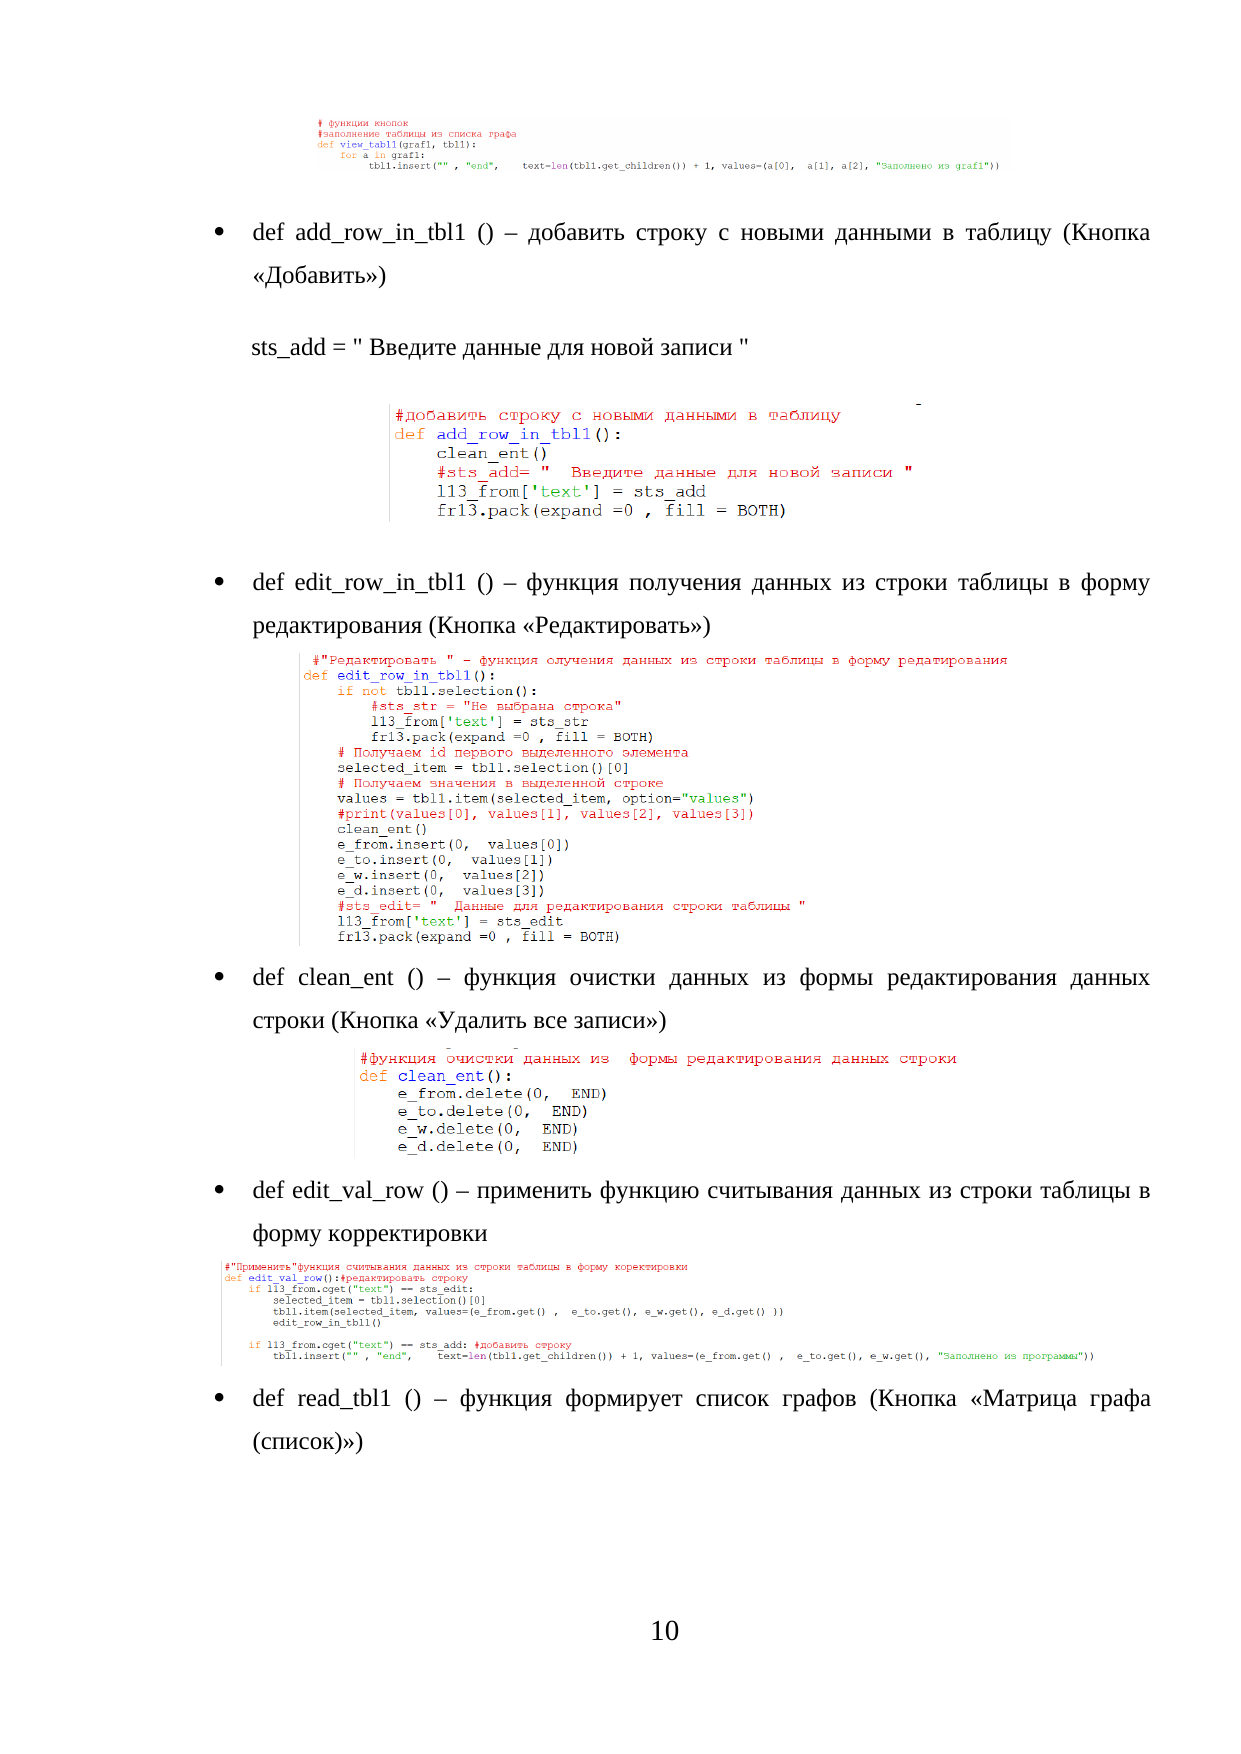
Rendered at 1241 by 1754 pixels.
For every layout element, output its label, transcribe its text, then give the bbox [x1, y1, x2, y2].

list def clean_ent () – функция очистки данных из формы редактирования данных строки (Кнопка «Удалить все записи») [215, 962, 1152, 1034]
text sts_add = " Введите данные для новой записи " [177, 332, 1152, 361]
picture [316, 118, 1013, 172]
list def edit_val_row () – применить функцию считывания данных из строки таблицы в форму корректировки [215, 1175, 1152, 1247]
picture [221, 1261, 1122, 1366]
picture [389, 404, 940, 522]
list def read_tbl1 () – функция формирует список графов (Кнопка «Матрица графа (список)») [215, 1383, 1152, 1454]
list def edit_row_in_tbl1 () – функция получения данных из строки таблицы в форму редактирования (Кнопка «Редактировать») [215, 567, 1152, 639]
picture [299, 653, 1030, 946]
list def add_row_in_tbl1 () – добавить строку с новыми данными в таблицу (Кнопка «Добавить») [215, 217, 1152, 289]
picture [354, 1048, 974, 1158]
